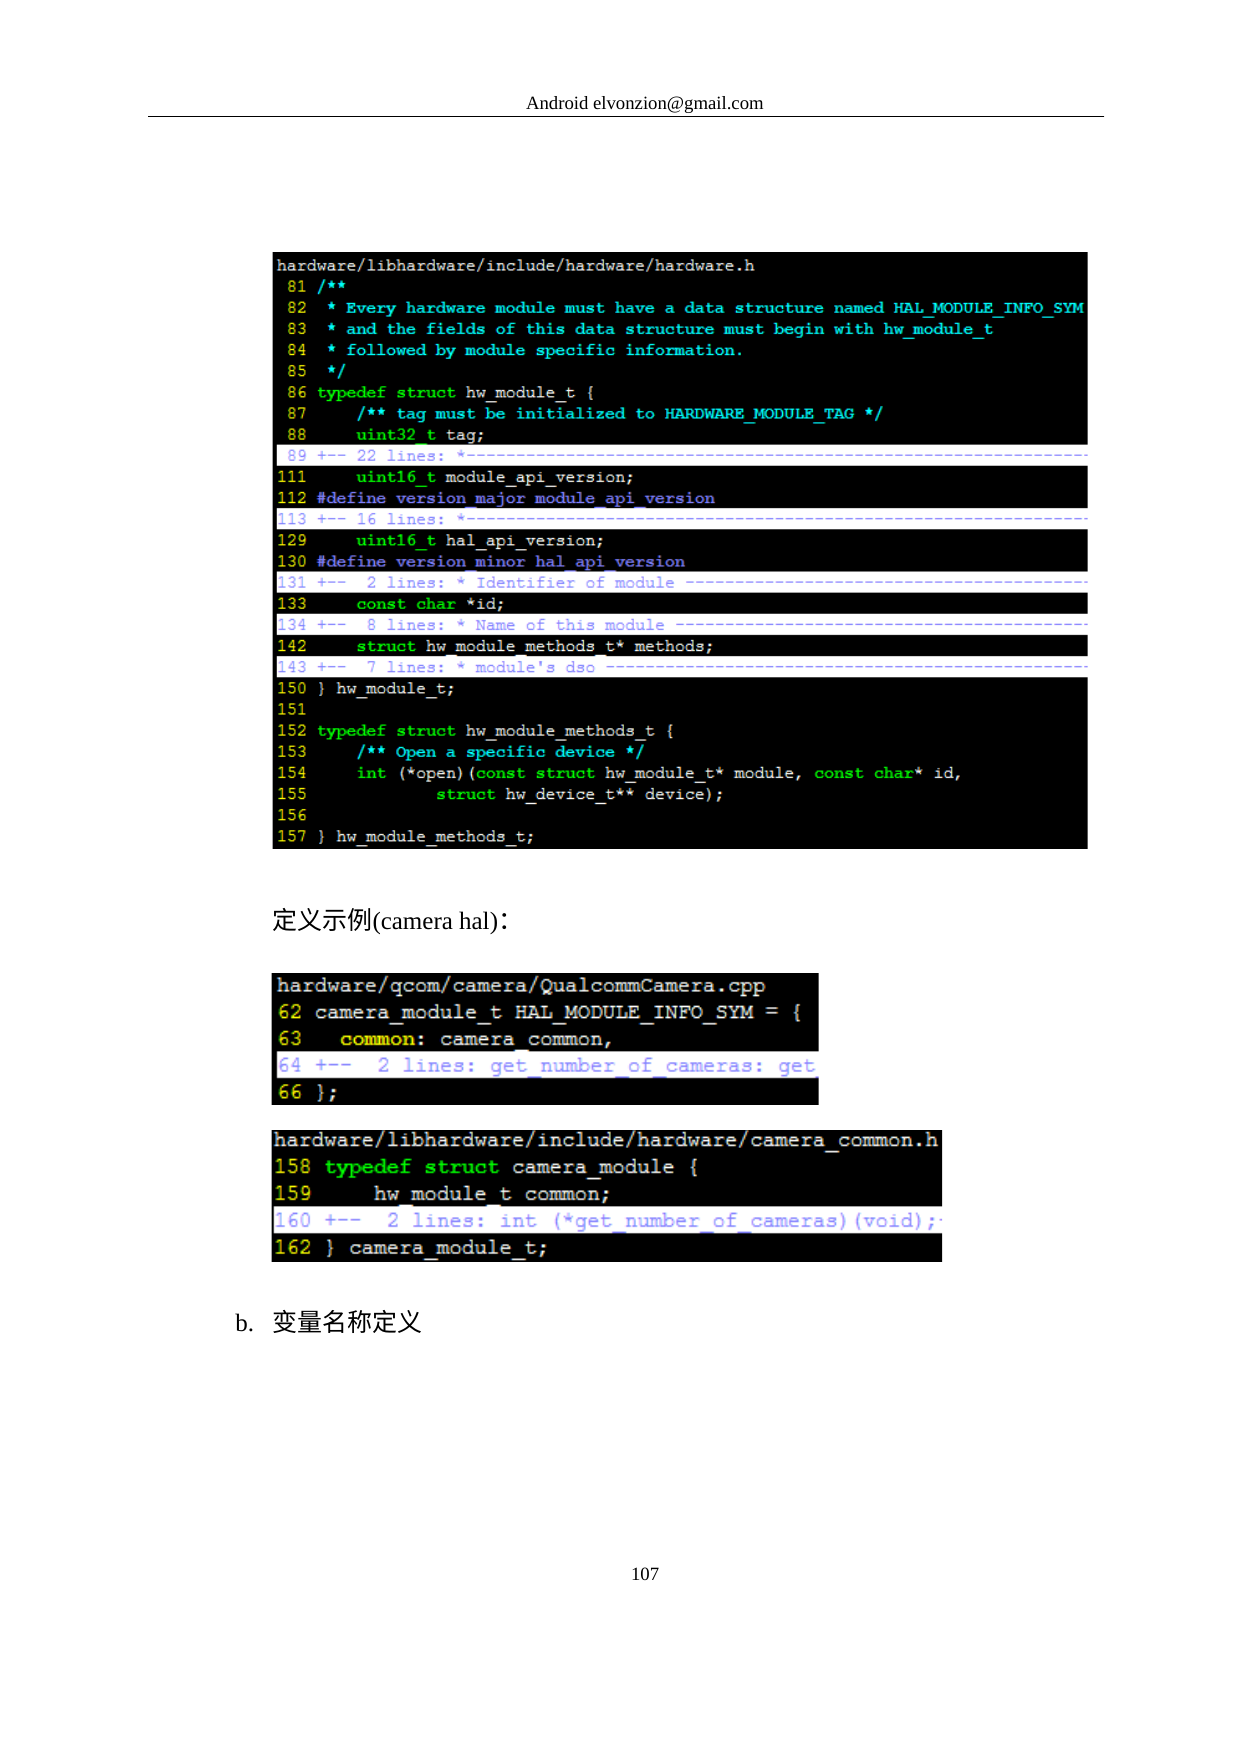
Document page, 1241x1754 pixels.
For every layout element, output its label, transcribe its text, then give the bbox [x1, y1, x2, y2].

list 变量名称定义 [235, 1287, 1104, 1354]
list 定义示例(camera hal)： [272, 884, 1104, 952]
